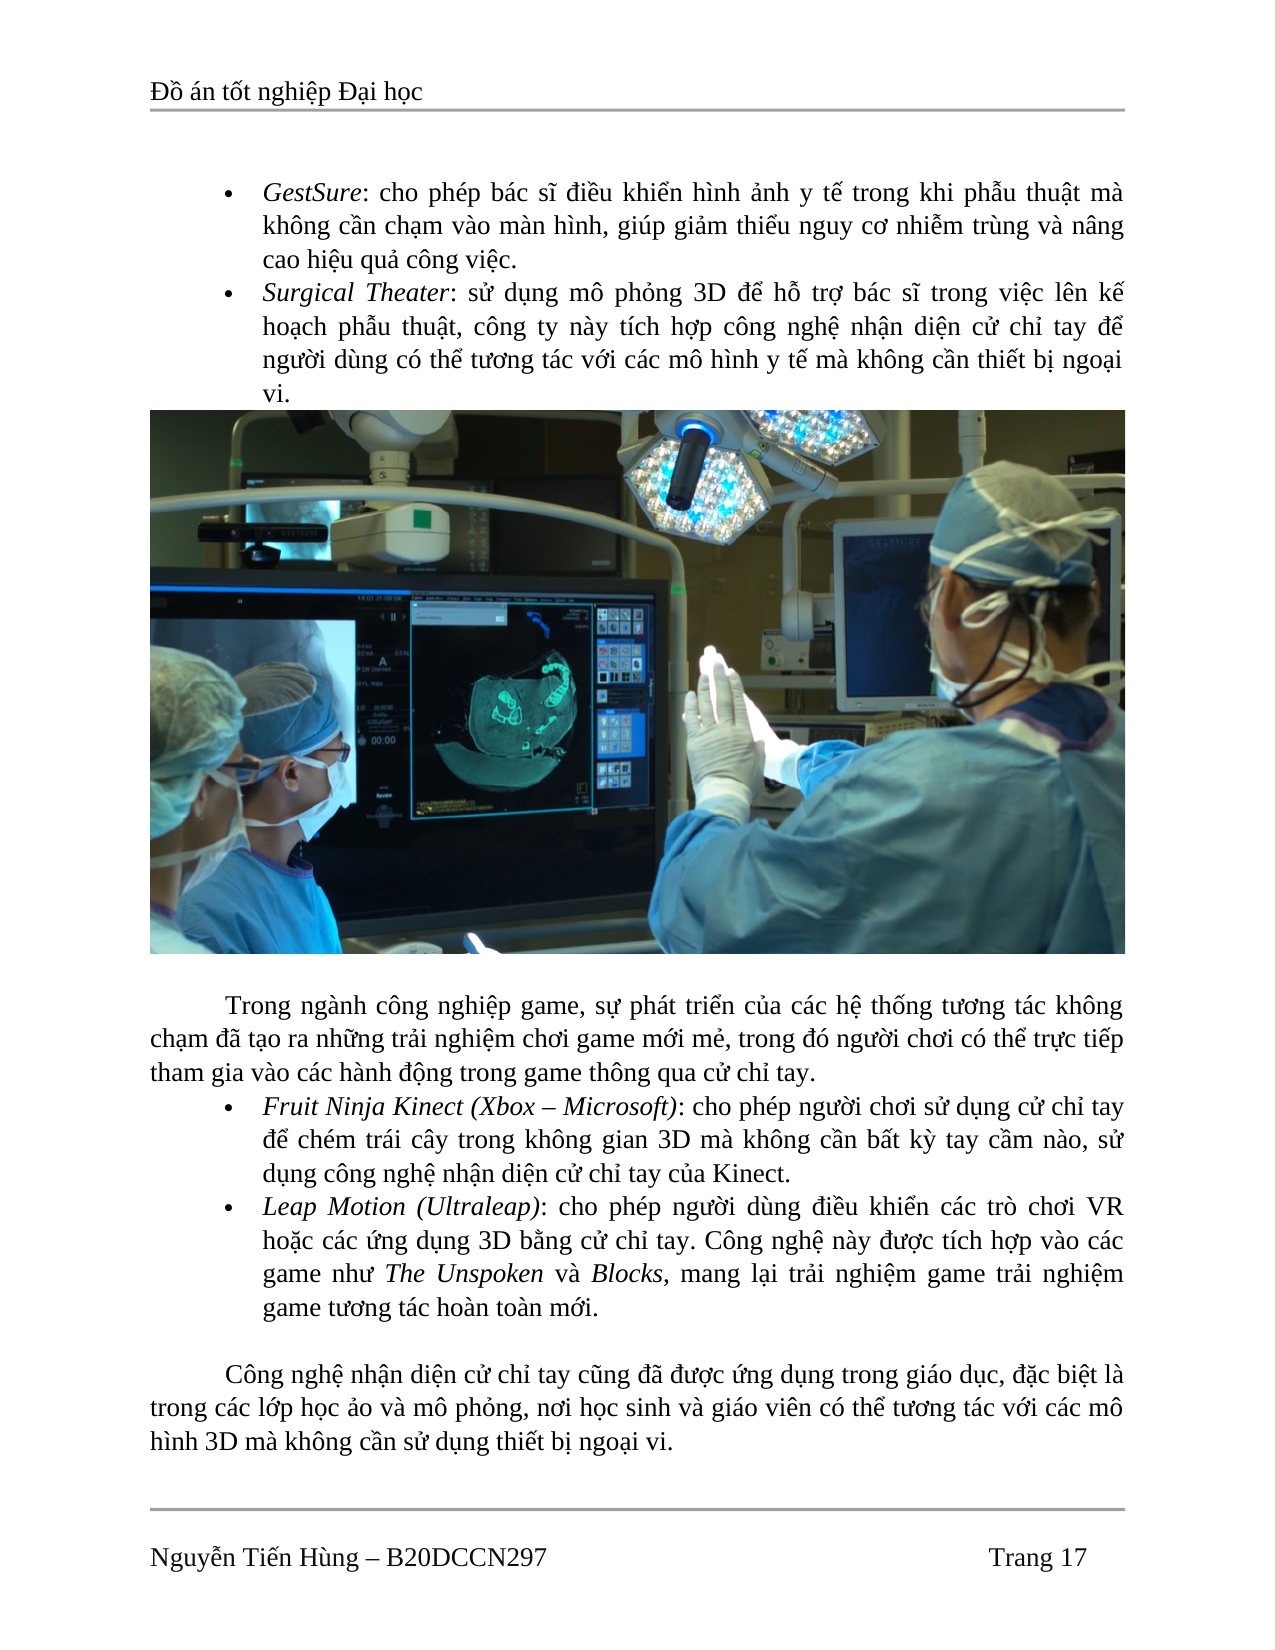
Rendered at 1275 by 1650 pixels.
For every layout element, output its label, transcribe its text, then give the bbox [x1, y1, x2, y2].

picture [150, 410, 1125, 954]
text Trong ngành công nghiệp game, sự phát triển của các hệ thống tương tác không chạm đã tạo ra những trải nghiệm chơi game mới mẻ, trong đó người chơi có thể trực tiếp tham gia vào các hành động trong game thông qua cử chỉ tay. [150, 989, 1125, 1087]
list Leap Motion (Ultraleap): cho phép người dùng điều khiển các trò chơi VR hoặc các ứng dụng 3D bằng cử chỉ tay. Công nghệ này được tích hợp vào các game như The Unspoken và Blocks, mang lại trải nghiệm game trải nghiệm game tương tác hoàn toàn mới. [225, 1190, 1125, 1322]
list Surgical Theater: sử dụng mô phỏng 3D để hỗ trợ bác sĩ trong việc lên kế hoạch phẫu thuật, công ty này tích hợp công nghệ nhận diện cử chỉ tay để người dùng có thể tương tác với các mô hình y tế mà không cần thiết bị ngoại vi. [225, 276, 1125, 408]
list GestSure: cho phép bác sĩ điều khiển hình ảnh y tế trong khi phẫu thuật mà không cần chạm vào màn hình, giúp giảm thiểu nguy cơ nhiễm trùng và nâng cao hiệu quả công việc. [225, 176, 1125, 274]
list Fruit Ninja Kinect (Xbox – Microsoft): cho phép người chơi sử dụng cử chỉ tay để chém trái cây trong không gian 3D mà không cần bất kỳ tay cầm nào, sử dụng công nghệ nhận diện cử chỉ tay của Kinect. [225, 1090, 1125, 1188]
text Công nghệ nhận diện cử chỉ tay cũng đã được ứng dụng trong giáo dục, đặc biệt là trong các lớp học ảo và mô phỏng, nơi học sinh và giáo viên có thể tương tác với các mô hình 3D mà không cần sử dụng thiết bị ngoại vi. [150, 1358, 1125, 1456]
